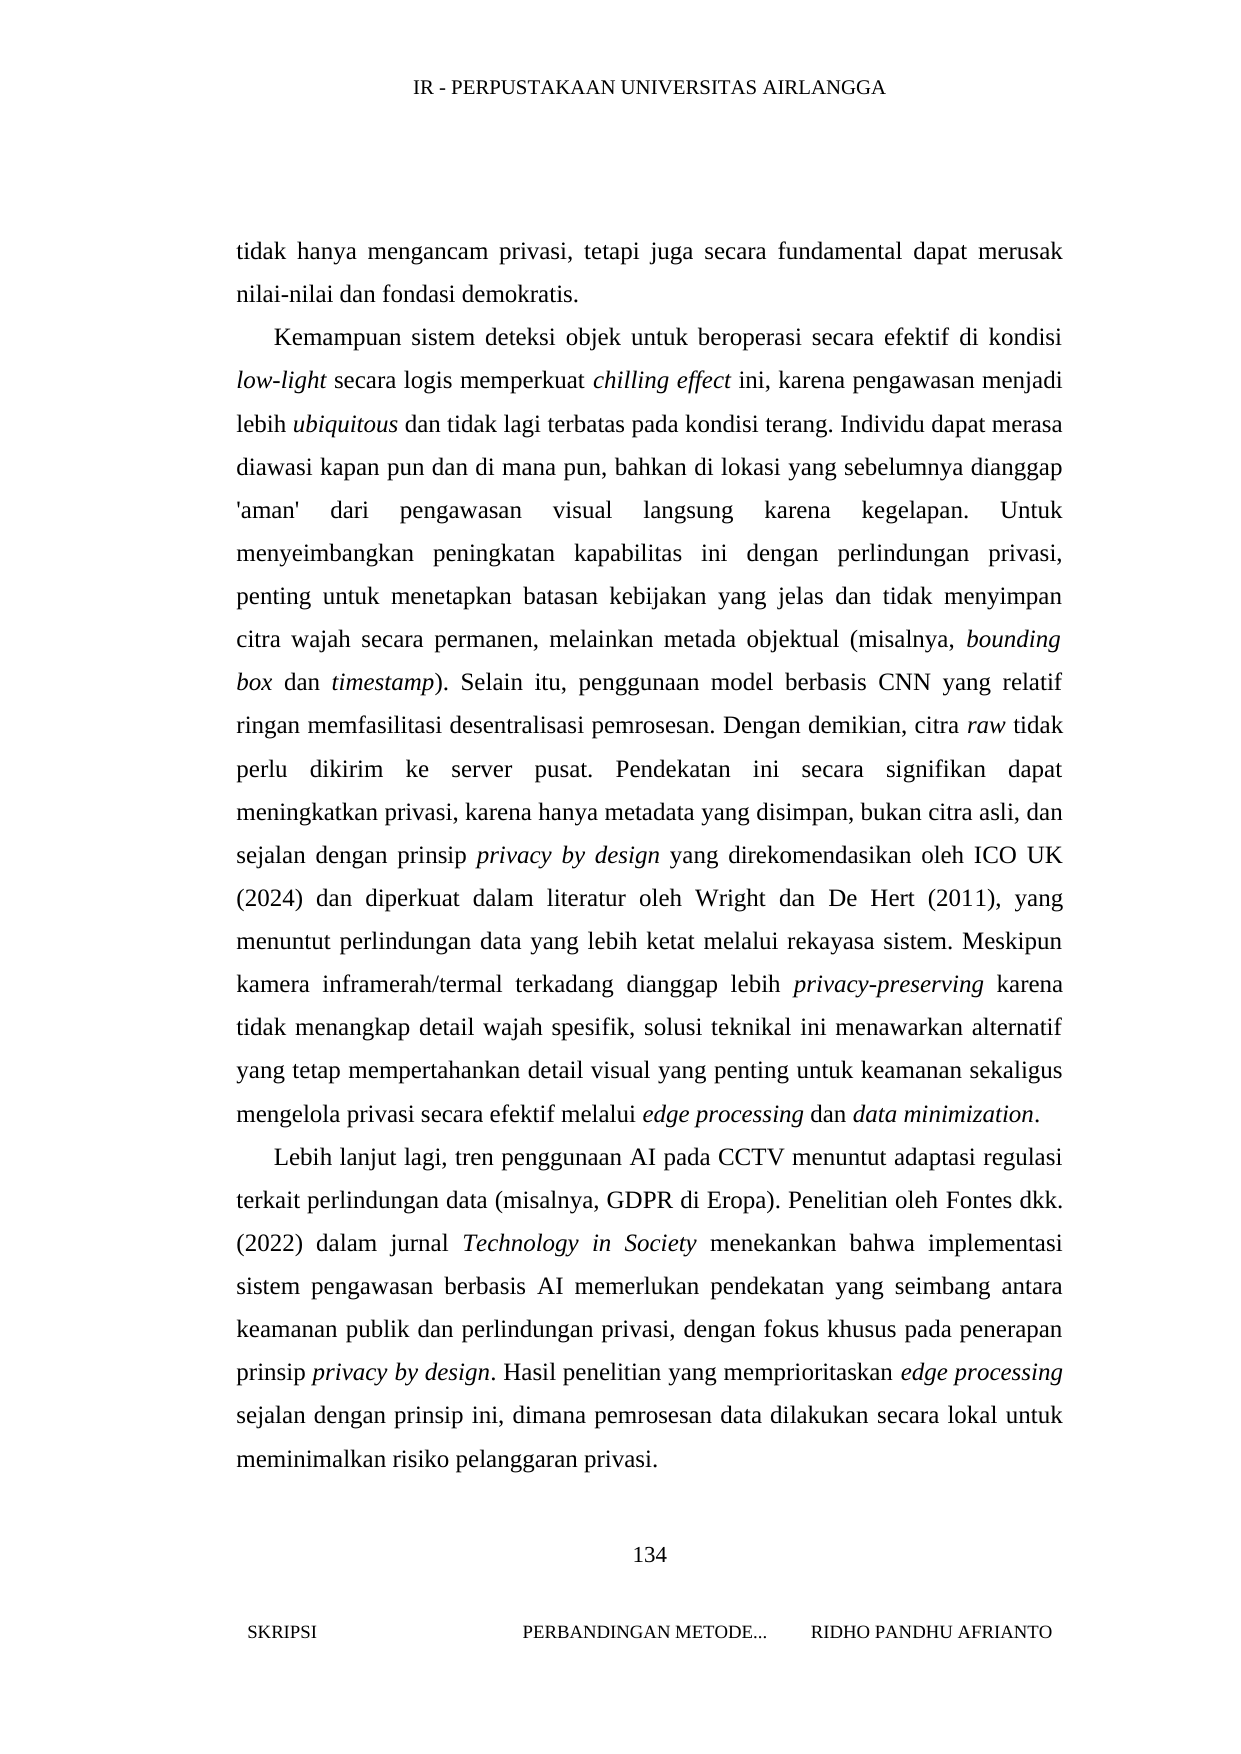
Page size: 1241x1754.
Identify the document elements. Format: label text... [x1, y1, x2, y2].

text Kemampuan sistem deteksi objek untuk beroperasi secara efektif di kondisi low-light secara logis memperkuat chilling effect ini, karena pengawasan menjadi lebih ubiquitous dan tidak lagi terbatas pada kondisi terang. Individu dapat merasa diawasi kapan pun dan di mana pun, bahkan di lokasi yang sebelumnya dianggap 'aman' dari pengawasan visual langsung karena kegelapan. Untuk menyeimbangkan peningkatan kapabilitas ini dengan perlindungan privasi, penting untuk menetapkan batasan kebijakan yang jelas dan tidak menyimpan citra wajah secara permanen, melainkan metada objektual (misalnya, bounding box dan timestamp). Selain itu, penggunaan model berbasis CNN yang relatif ringan memfasilitasi desentralisasi pemrosesan. Dengan demikian, citra raw tidak perlu dikirim ke server pusat. Pendekatan ini secara signifikan dapat meningkatkan privasi, karena hanya metadata yang disimpan, bukan citra asli, dan sejalan dengan prinsip privacy by design yang direkomendasikan oleh ICO UK (2024) dan diperkuat dalam literatur oleh Wright dan De Hert (2011), yang menuntut perlindungan data yang lebih ketat melalui rekayasa sistem. Meskipun kamera inframerah/termal terkadang dianggap lebih privacy-preserving karena tidak menangkap detail wajah spesifik, solusi teknikal ini menawarkan alternatif yang tetap mempertahankan detail visual yang penting untuk keamanan sekaligus mengelola privasi secara efektif melalui edge processing dan data minimization. [236, 322, 1063, 1127]
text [236, 236, 1063, 308]
text Lebih lanjut lagi, tren penggunaan AI pada CCTV menuntut adaptasi regulasi terkait perlindungan data (misalnya, GDPR di Eropa). Penelitian oleh Fontes dkk. (2022) dalam jurnal Technology in Society menekankan bahwa implementasi sistem pengawasan berbasis AI memerlukan pendekatan yang seimbang antara keamanan publik dan perlindungan privasi, dengan fokus khusus pada penerapan prinsip privacy by design. Hasil penelitian yang memprioritaskan edge processing sejalan dengan prinsip ini, dimana pemrosesan data dilakukan secara lokal untuk meminimalkan risiko pelanggaran privasi. [236, 1142, 1063, 1472]
